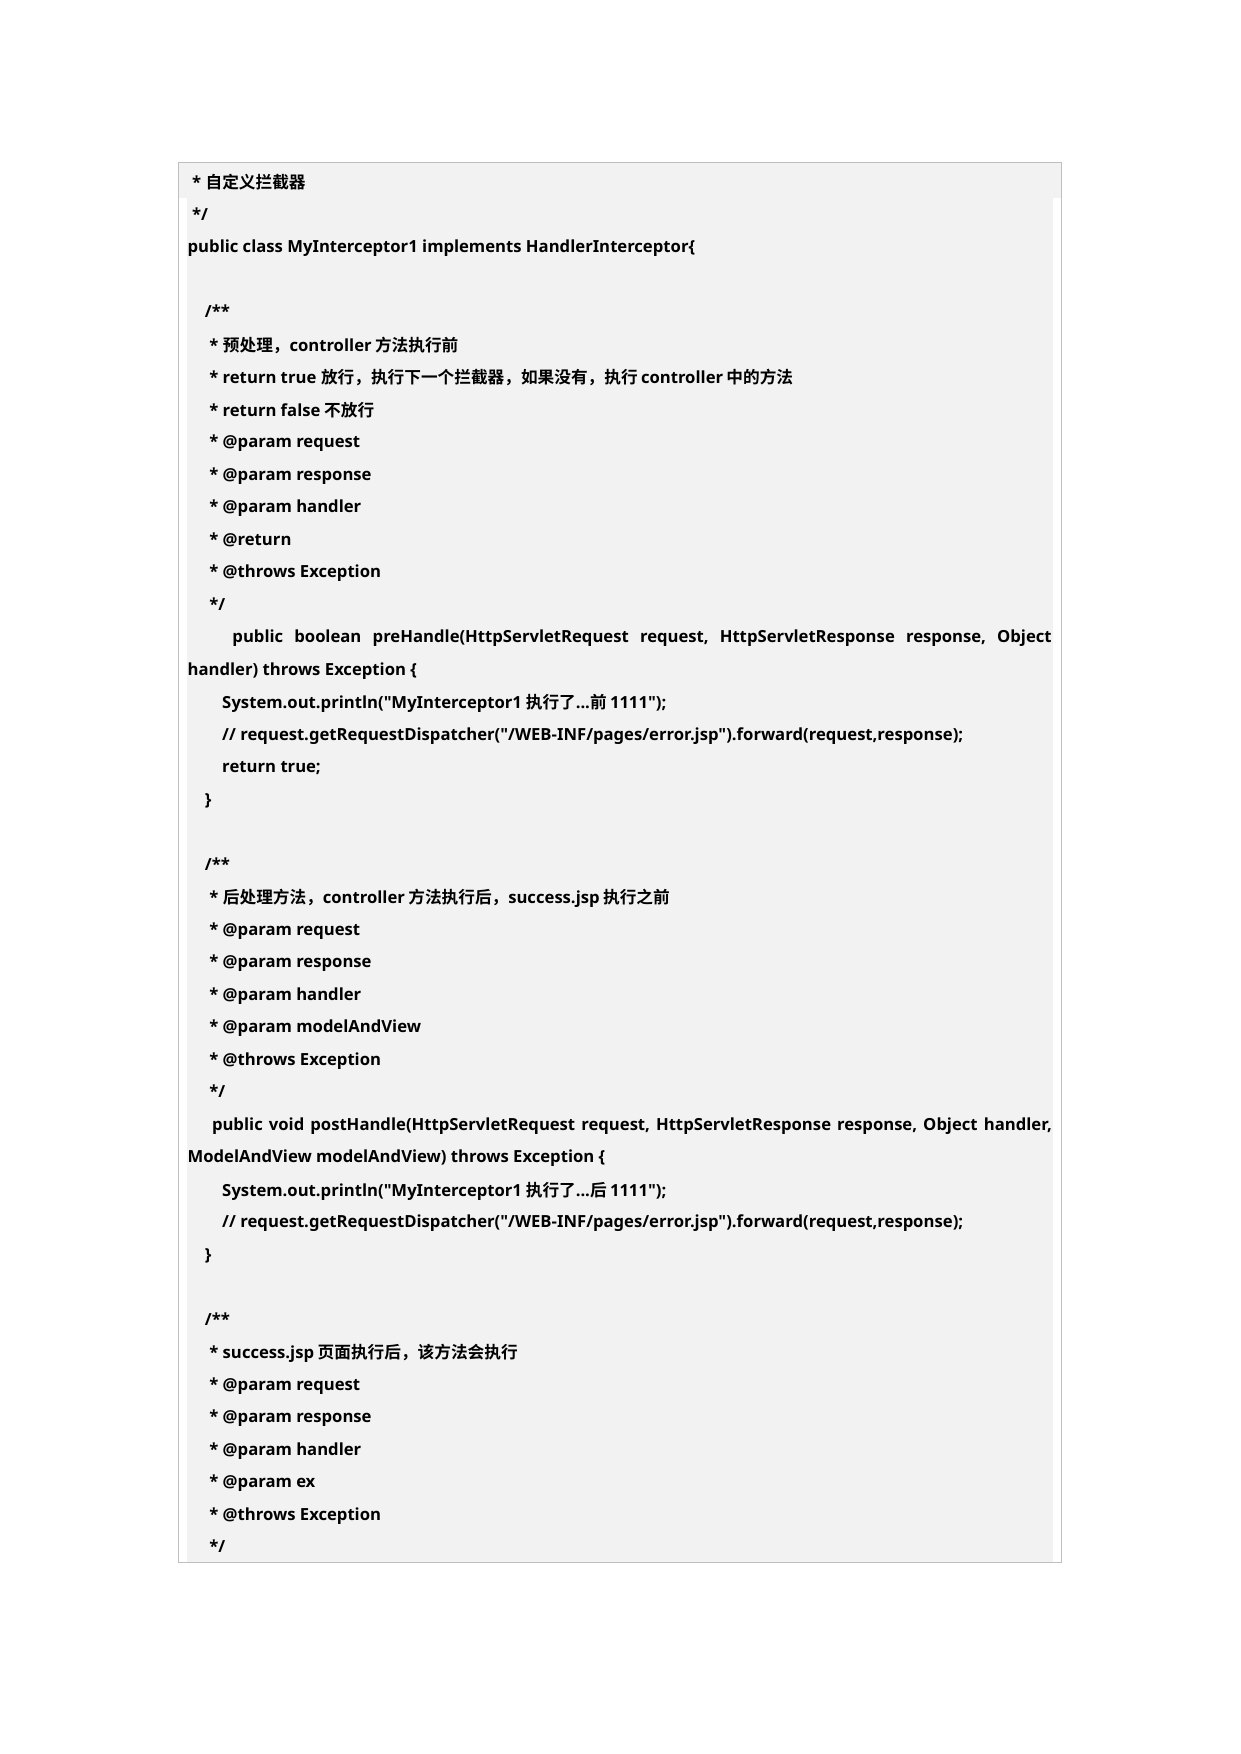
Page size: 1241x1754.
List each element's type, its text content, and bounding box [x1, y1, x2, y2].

text * @param response [187, 1400, 1053, 1433]
text */ [187, 1075, 1053, 1108]
text * @param ex [187, 1465, 1053, 1498]
text * @param handler [187, 490, 1053, 523]
text * 后处理方法，controller方法执行后，success.jsp执行之前 [187, 880, 1053, 913]
text System.out.println("MyInterceptor1执行了...前1111"); [187, 685, 1053, 718]
text } [187, 1238, 1053, 1270]
text public boolean preHandle(HttpServletRequest request, HttpServletResponse response, Object handler) throws Exception { [187, 620, 1053, 685]
text public void postHandle(HttpServletRequest request, HttpServletResponse response, Object handler, ModelAndView modelAndView) throws Exception { [187, 1108, 1053, 1173]
text * @param response [187, 458, 1053, 490]
text * @param request [187, 913, 1053, 945]
text * @param request [187, 1368, 1053, 1400]
text * 预处理，controller方法执行前 [187, 328, 1053, 360]
text // request.getRequestDispatcher("/WEB-INF/pages/error.jsp").forward(request,response); [187, 718, 1053, 750]
text /** [187, 1303, 1053, 1335]
text // request.getRequestDispatcher("/WEB-INF/pages/error.jsp").forward(request,response); [187, 1205, 1053, 1238]
text /** [187, 848, 1053, 880]
text * @param modelAndView [187, 1010, 1053, 1043]
text */ [187, 588, 1053, 620]
text public class MyInterceptor1 implements HandlerInterceptor{ [187, 230, 1053, 263]
text * @throws Exception [187, 1043, 1053, 1075]
text /** [187, 295, 1053, 328]
text */ [187, 1530, 1053, 1562]
text * 自定义拦截器 [179, 163, 1061, 198]
text * return false不放行 [187, 393, 1053, 425]
text * @throws Exception [187, 555, 1053, 588]
text * @param response [187, 945, 1053, 978]
text * @return [187, 523, 1053, 555]
text * @param request [187, 425, 1053, 458]
text return true; [187, 750, 1053, 783]
text * @throws Exception [187, 1498, 1053, 1530]
text */ [187, 198, 1053, 230]
text } [187, 783, 1053, 815]
text * success.jsp页面执行后，该方法会执行 [187, 1335, 1053, 1368]
text System.out.println("MyInterceptor1执行了...后1111"); [187, 1173, 1053, 1205]
text * return true 放行，执行下一个拦截器，如果没有，执行controller中的方法 [187, 360, 1053, 393]
text * @param handler [187, 978, 1053, 1010]
text * @param handler [187, 1433, 1053, 1465]
